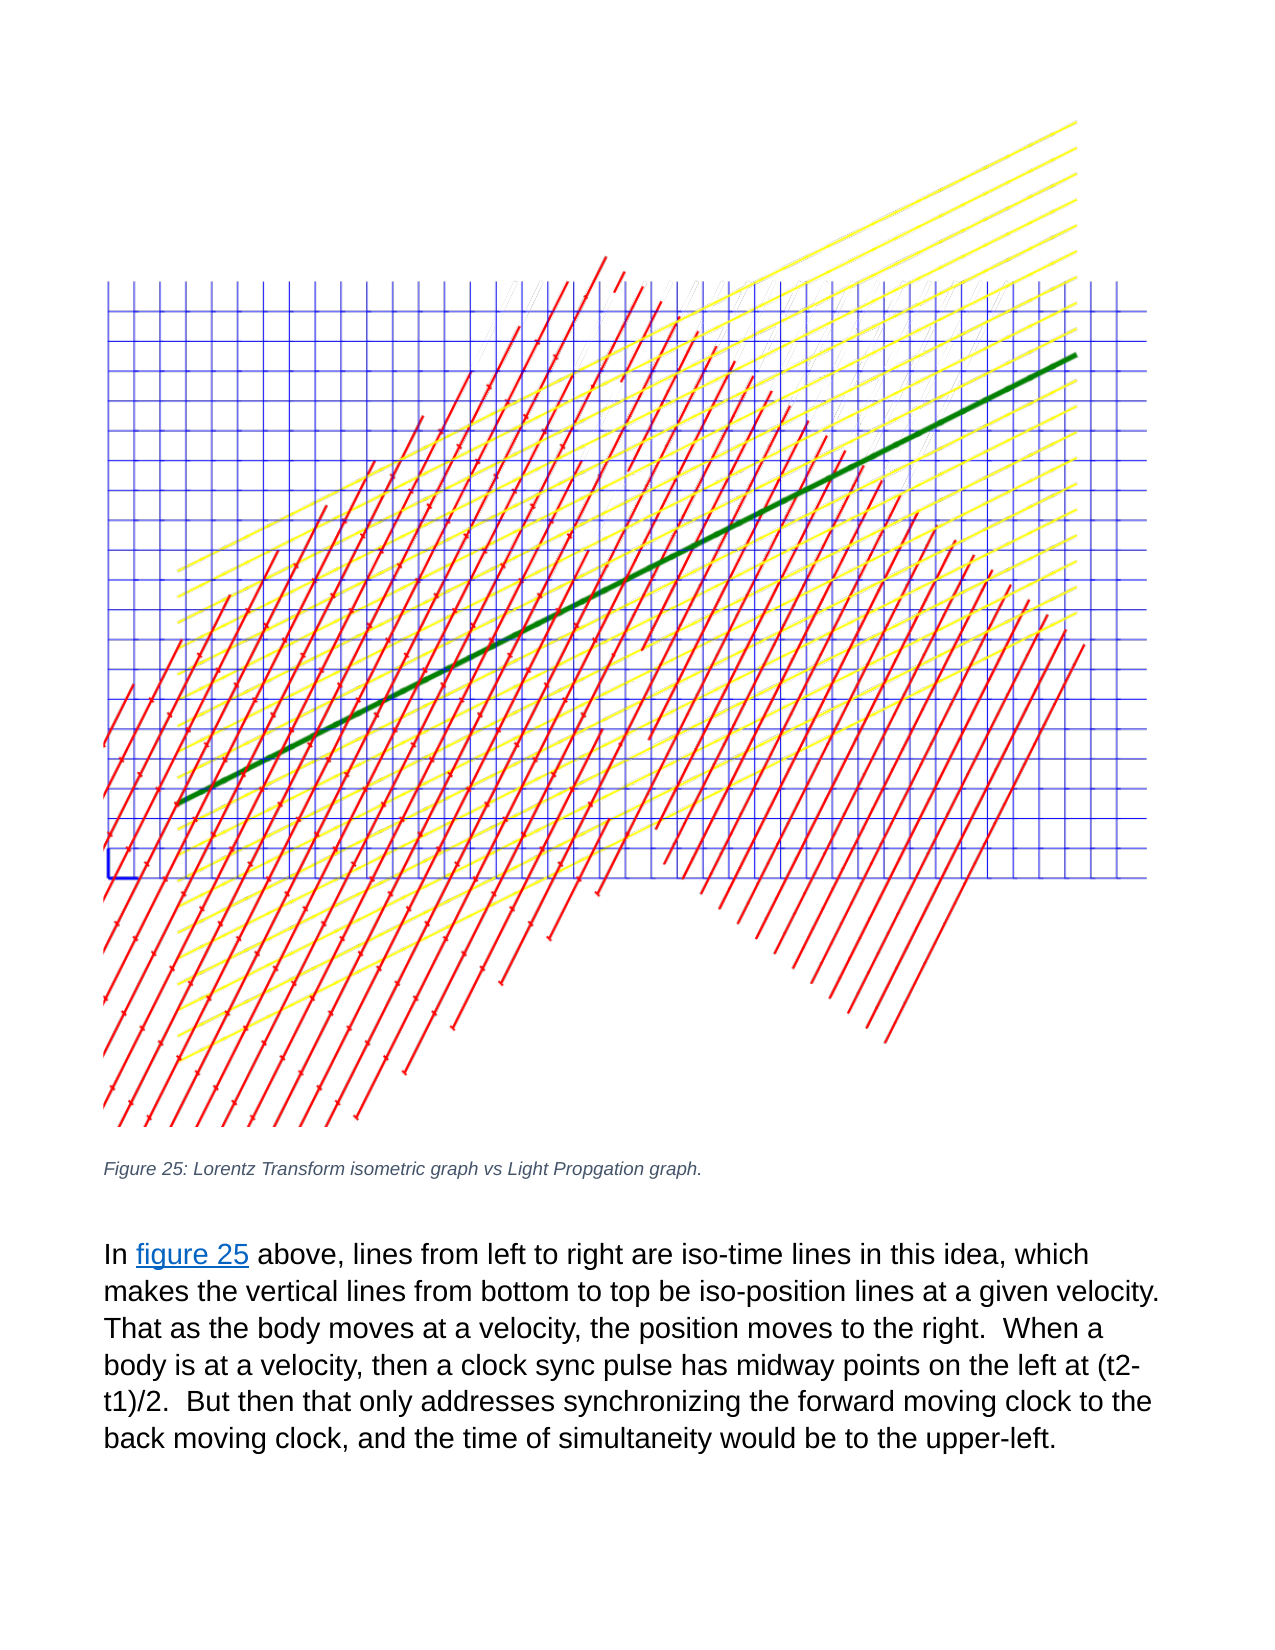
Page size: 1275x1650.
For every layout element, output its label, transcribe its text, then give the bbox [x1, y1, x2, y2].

text In figure 25 above, lines from left to right are iso-time lines in this idea, which makes the vertical lines from bottom to top be iso-position lines at a given velocity. That as the body moves at a velocity, the position moves to the right. When a body is at a velocity, then a clock sync pulse has midway points on the left at (t2-t1)/2. But then that only addresses synchronizing the forward moving clock to the back moving clock, and the time of simultaneity would be to the upper-left. [103, 1200, 1172, 1455]
picture [103, 58, 1173, 1127]
